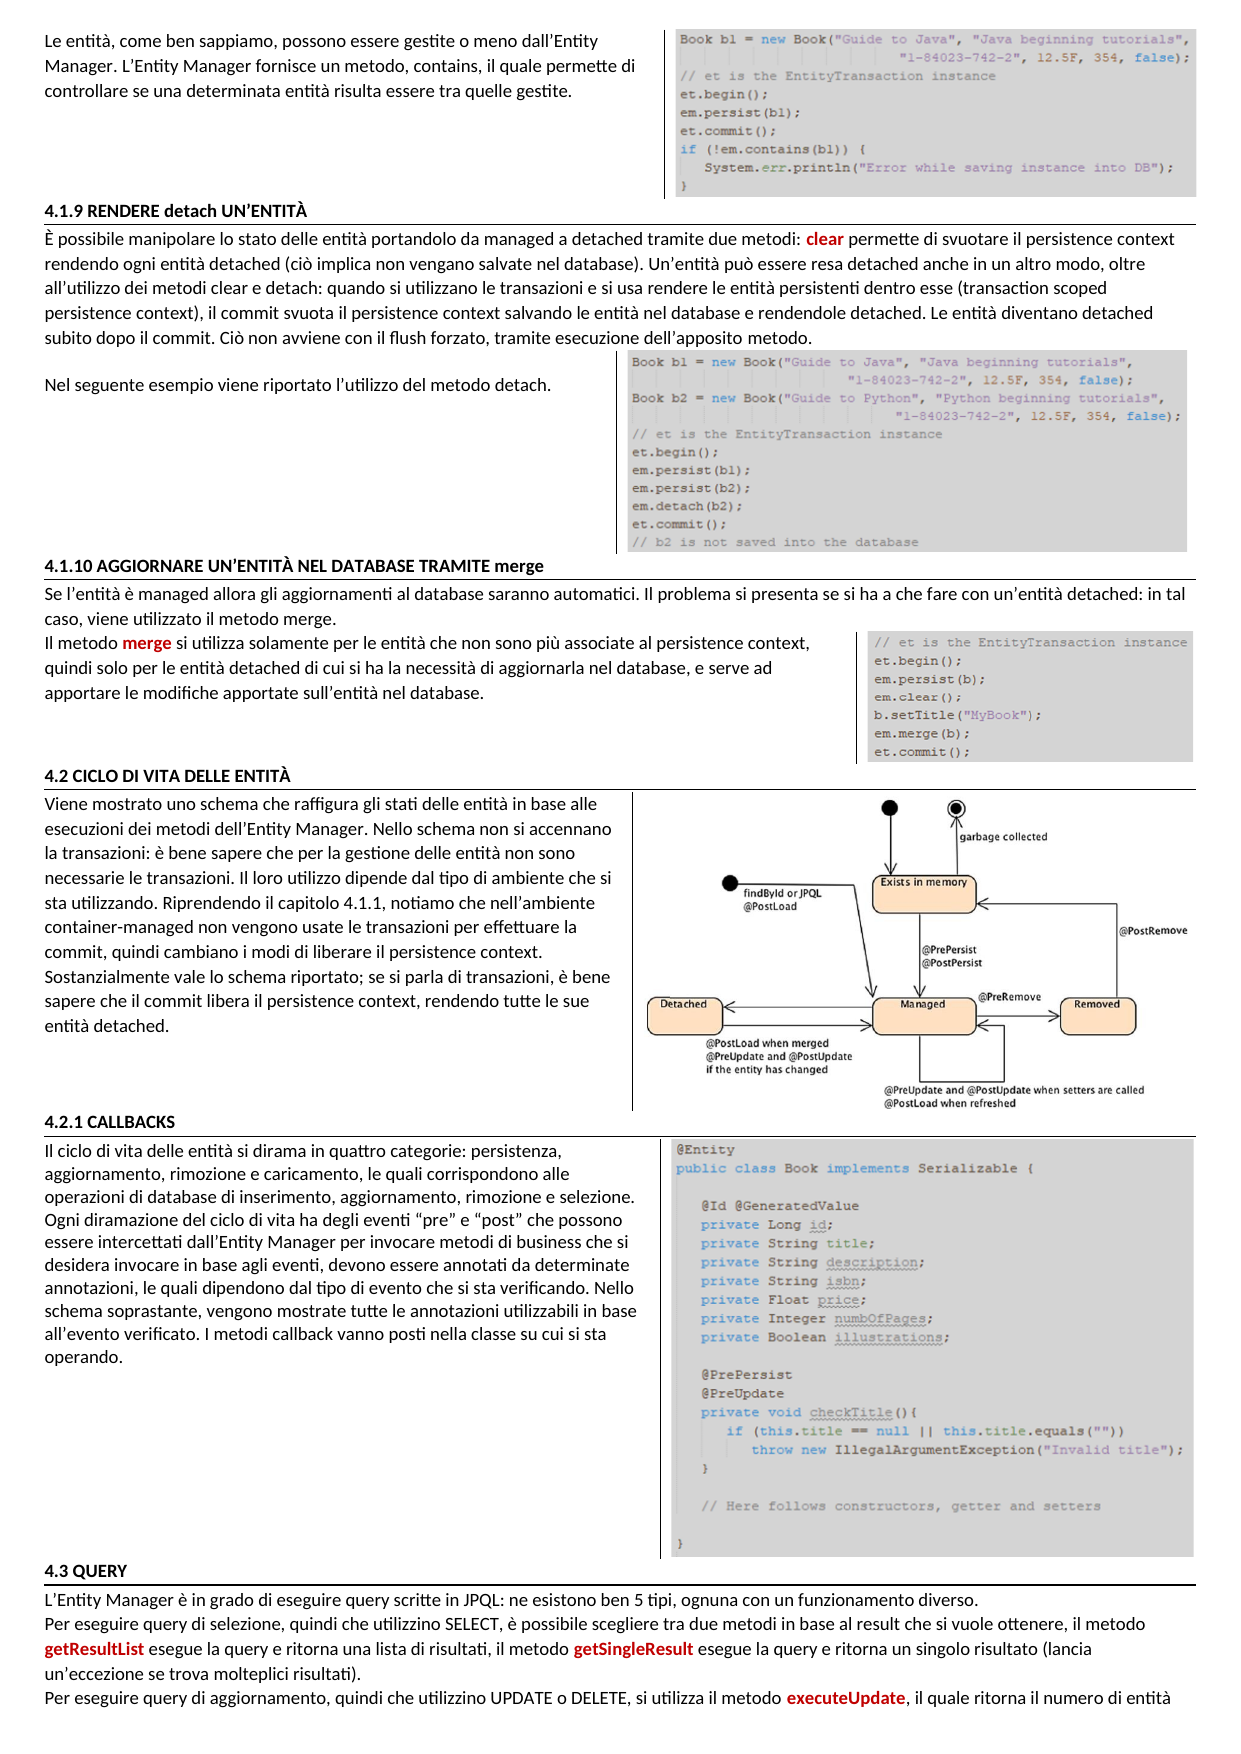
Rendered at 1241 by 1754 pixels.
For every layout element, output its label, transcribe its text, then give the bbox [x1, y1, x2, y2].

picture [671, 1139, 1194, 1557]
table_header [633, 792, 1200, 1111]
table_header [857, 632, 1208, 764]
text Se l’entità è managed allora gli aggiornamenti al database saranno automatici. Il problema si presenta se si ha a che fare con un’entità detached: in tal caso, viene utilizzato il metodo merge. [44, 582, 1196, 630]
text È possibile manipolare lo stato delle entità portandolo da managed a detached tramite due metodi: clear permette di svuotare il persistence context rendendo ogni entità detached (ciò implica non vengano salvate nel database). Un’entità può essere resa detached anche in un altro modo, oltre all’utilizzo dei metodi clear e detach: quando si utilizzano le transazioni e si usa rendere le entità persistenti dentro esse (transaction scoped persistence context), il commit svuota il persistence context salvando le entità nel database e rendendole detached. Le entità diventano detached subito dopo il commit. Ciò non avviene con il flush forzato, tramite esecuzione dell’apposito metodo. [44, 227, 1196, 349]
picture [627, 350, 1188, 552]
text 4.2.1 CALLBACKS [44, 1111, 1196, 1136]
table_header Viene mostrato uno schema che raffigura gli stati delle entità in base alle esecuzioni dei metodi dell’Entity Manager. Nello schema non si accennano la transazioni: è bene sapere che per la gestione delle entità non sono necessarie le transazioni. Il loro utilizzo dipende dal tipo di ambiente che si sta utilizzando. Riprendendo il capitolo 4.1.1, notiamo che nell’ambiente container-managed non vengono usate le transazioni per effettuare la commit, quindi cambiano i modi di liberare il persistence context. Sostanzialmente vale lo schema riportato; se si parla di transazioni, è bene sapere che il commit libera il persistence context, rendendo tutte le sue entità detached. [33, 792, 632, 1111]
table_header [665, 30, 1208, 199]
table_header Nel seguente esempio viene riportato l’utilizzo del metodo detach. [33, 351, 616, 554]
table_header Il metodo merge si utilizza solamente per le entità che non sono più associate al persistence context, quindi solo per le entità detached di cui si ha la necessità di aggiornarla nel database, e serve ad apportare le modifiche apportate sull’entità nel database. [33, 632, 856, 764]
picture [867, 631, 1194, 762]
table_header [617, 351, 1200, 554]
picture [675, 29, 1197, 197]
text 4.1.9 RENDERE detach UN’ENTITÀ [44, 199, 1196, 224]
table_header Le entità, come ben sappiamo, possono essere gestite o meno dall’Entity Manager. L’Entity Manager fornisce un metodo, contains, il quale permette di controllare se una determinata entità risulta essere tra quelle gestite. [33, 30, 664, 199]
text 4.3 QUERY [44, 1559, 1196, 1584]
text Per eseguire query di selezione, quindi che utilizzino SELECT, è possibile scegliere tra due metodi in base al result che si vuole ottenere, il metodo getResultList esegue la query e ritorna una lista di risultati, il metodo getSingleResult esegue la query e ritorna un singolo risultato (lancia un’eccezione se trova molteplici risultati). [44, 1612, 1196, 1685]
text 4.2 CICLO DI VITA DELLE ENTITÀ [44, 764, 1196, 789]
picture [643, 796, 1189, 1109]
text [44, 1686, 1196, 1709]
text 4.1.10 AGGIORNARE UN’ENTITÀ NEL DATABASE TRAMITE merge [44, 554, 1196, 579]
table_header [661, 1139, 1205, 1559]
table_header Il ciclo di vita delle entità si dirama in quattro categorie: persistenza, aggiornamento, rimozione e caricamento, le quali corrispondono alle operazioni di database di inserimento, aggiornamento, rimozione e selezione. Ogni diramazione del ciclo di vita ha degli eventi “pre” e “post” che possono essere intercettati dall’Entity Manager per invocare metodi di business che si desidera invocare in base agli eventi, devono essere annotati da determinate annotazioni, le quali dipendono dal tipo di evento che si sta verificando. Nello schema soprastante, vengono mostrate tutte le annotazioni utilizzabili in base all’evento verificato. I metodi callback vanno posti nella classe su cui si sta operando. [33, 1139, 660, 1559]
text L’Entity Manager è in grado di eseguire query scritte in JPQL: ne esistono ben 5 tipi, ognuna con un funzionamento diverso. [44, 1588, 1196, 1611]
